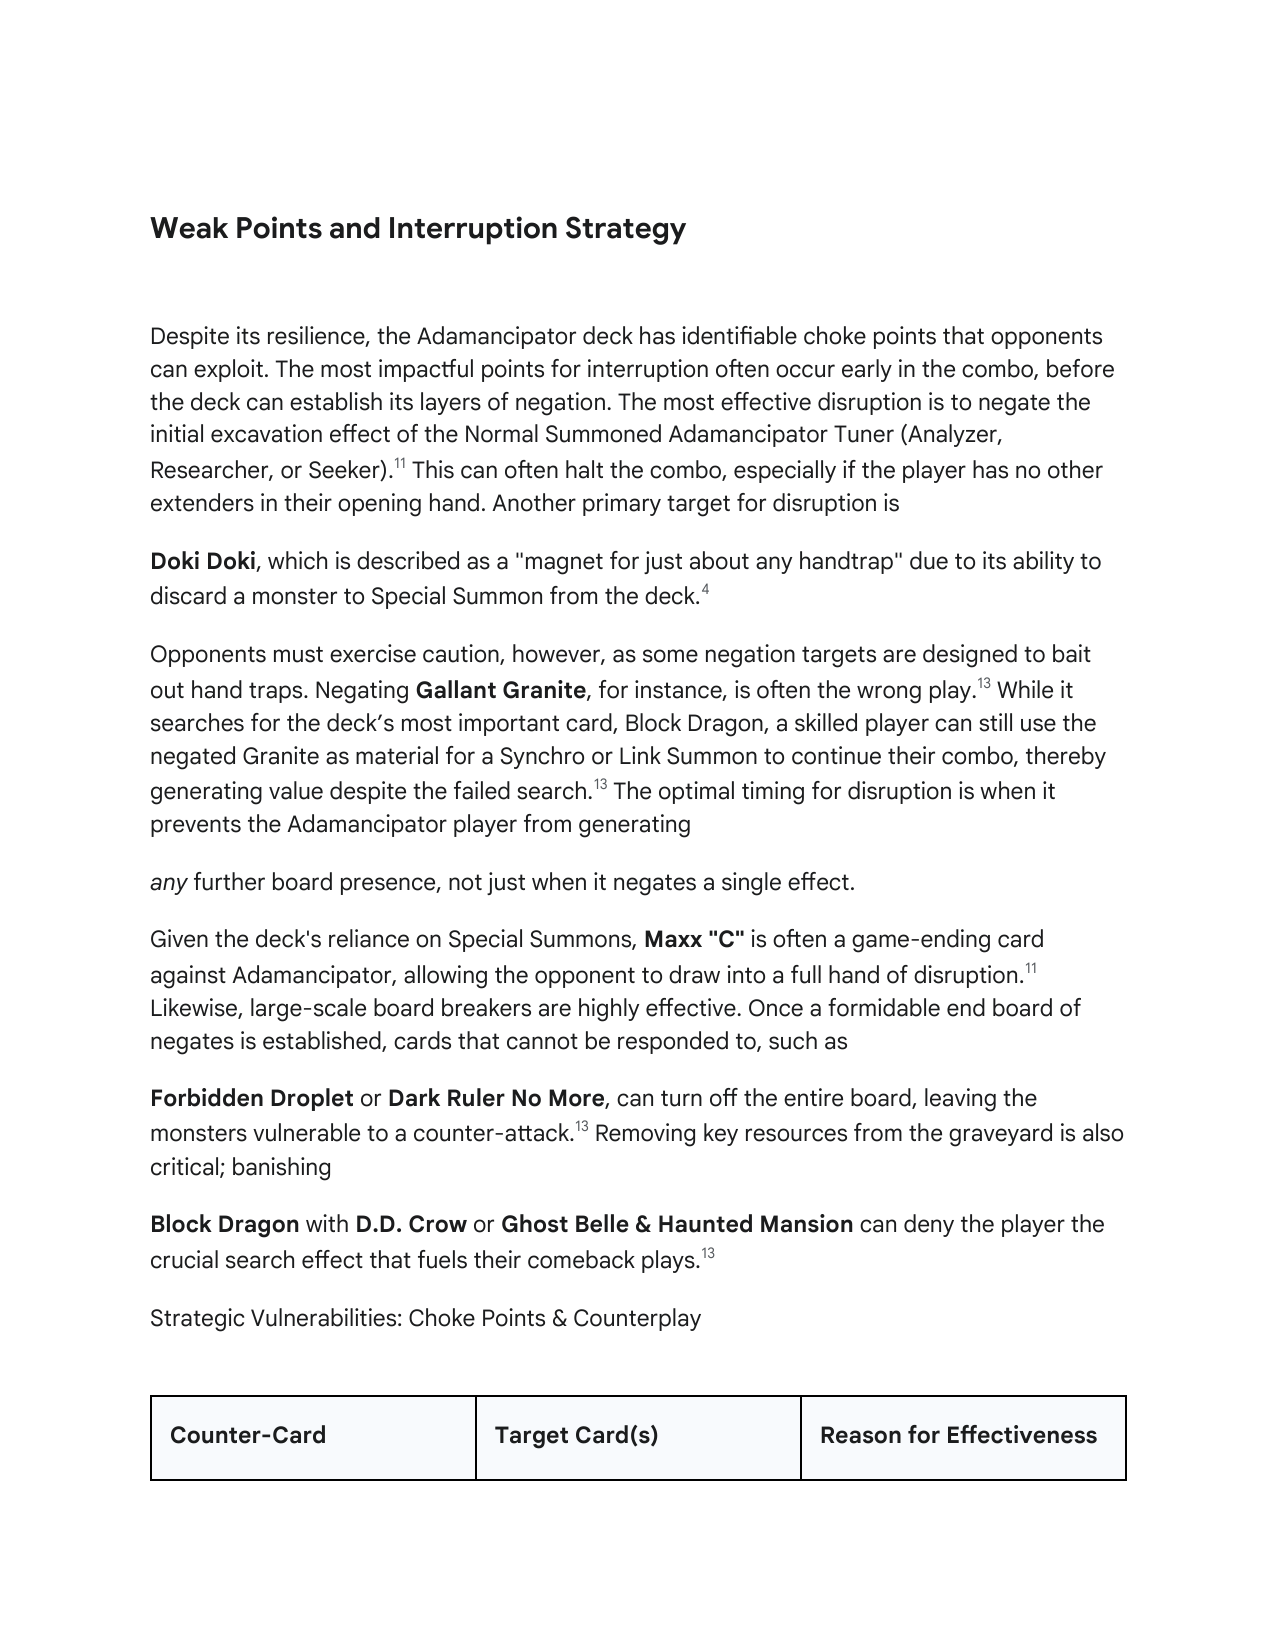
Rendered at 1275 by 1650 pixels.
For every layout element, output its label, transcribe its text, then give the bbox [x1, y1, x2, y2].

table_header Target Card(s) [477, 1397, 800, 1479]
table_header Counter-Card [152, 1397, 475, 1479]
text Opponents must exercise caution, however, as some negation targets are designed to bait out hand traps. Negating Gallant Granite, for instance, is often the wrong play.13 While it searches for the deck’s most important card, Block Dragon, a skilled player can still use the negated Granite as material for a Synchro or Link Summon to continue their combo, thereby generating value despite the failed search.13 The optimal timing for disruption is when it prevents the Adamancipator player from generating [150, 641, 1125, 839]
table_header Reason for Effectiveness [802, 1397, 1125, 1479]
text Given the deck's reliance on Special Summons, Maxx "C" is often a game-ending card against Adamancipator, allowing the opponent to draw into a full hand of disruption.11 Likewise, large-scale board breakers are highly effective. Once a formidable end board of negates is established, cards that cannot be responded to, such as [150, 926, 1125, 1056]
text Doki Doki, which is described as a "magnet for just about any handtrap" due to its ability to discard a monster to Special Summon from the deck.4 [150, 547, 1125, 611]
text Strategic Vulnerabilities: Choke Points & Counterplay [150, 1304, 1125, 1333]
text Block Dragon with D.D. Crow or Ghost Belle & Haunted Mansion can deny the player the crucial search effect that fuels their comeback plays.13 [150, 1211, 1125, 1275]
text Forbidden Droplet or Dark Ruler No More, can turn off the entire board, leaving the monsters vulnerable to a counter-attack.13 Removing key resources from the graveyard is also critical; banishing [150, 1084, 1125, 1182]
text any further board presence, not just when it negates a single effect. [150, 868, 1125, 897]
subtitle Weak Points and Interruption Strategy [150, 211, 1125, 247]
text Despite its resilience, the Adamancipator deck has identifiable choke points that opponents can exploit. The most impactful points for interruption often occur early in the combo, before the deck can establish its layers of negation. The most effective disruption is to negate the initial excavation effect of the Normal Summoned Adamancipator Tuner (Analyzer, Researcher, or Seeker).11 This can often halt the combo, especially if the player has no other extenders in their opening hand. Another primary target for disruption is [150, 323, 1125, 518]
